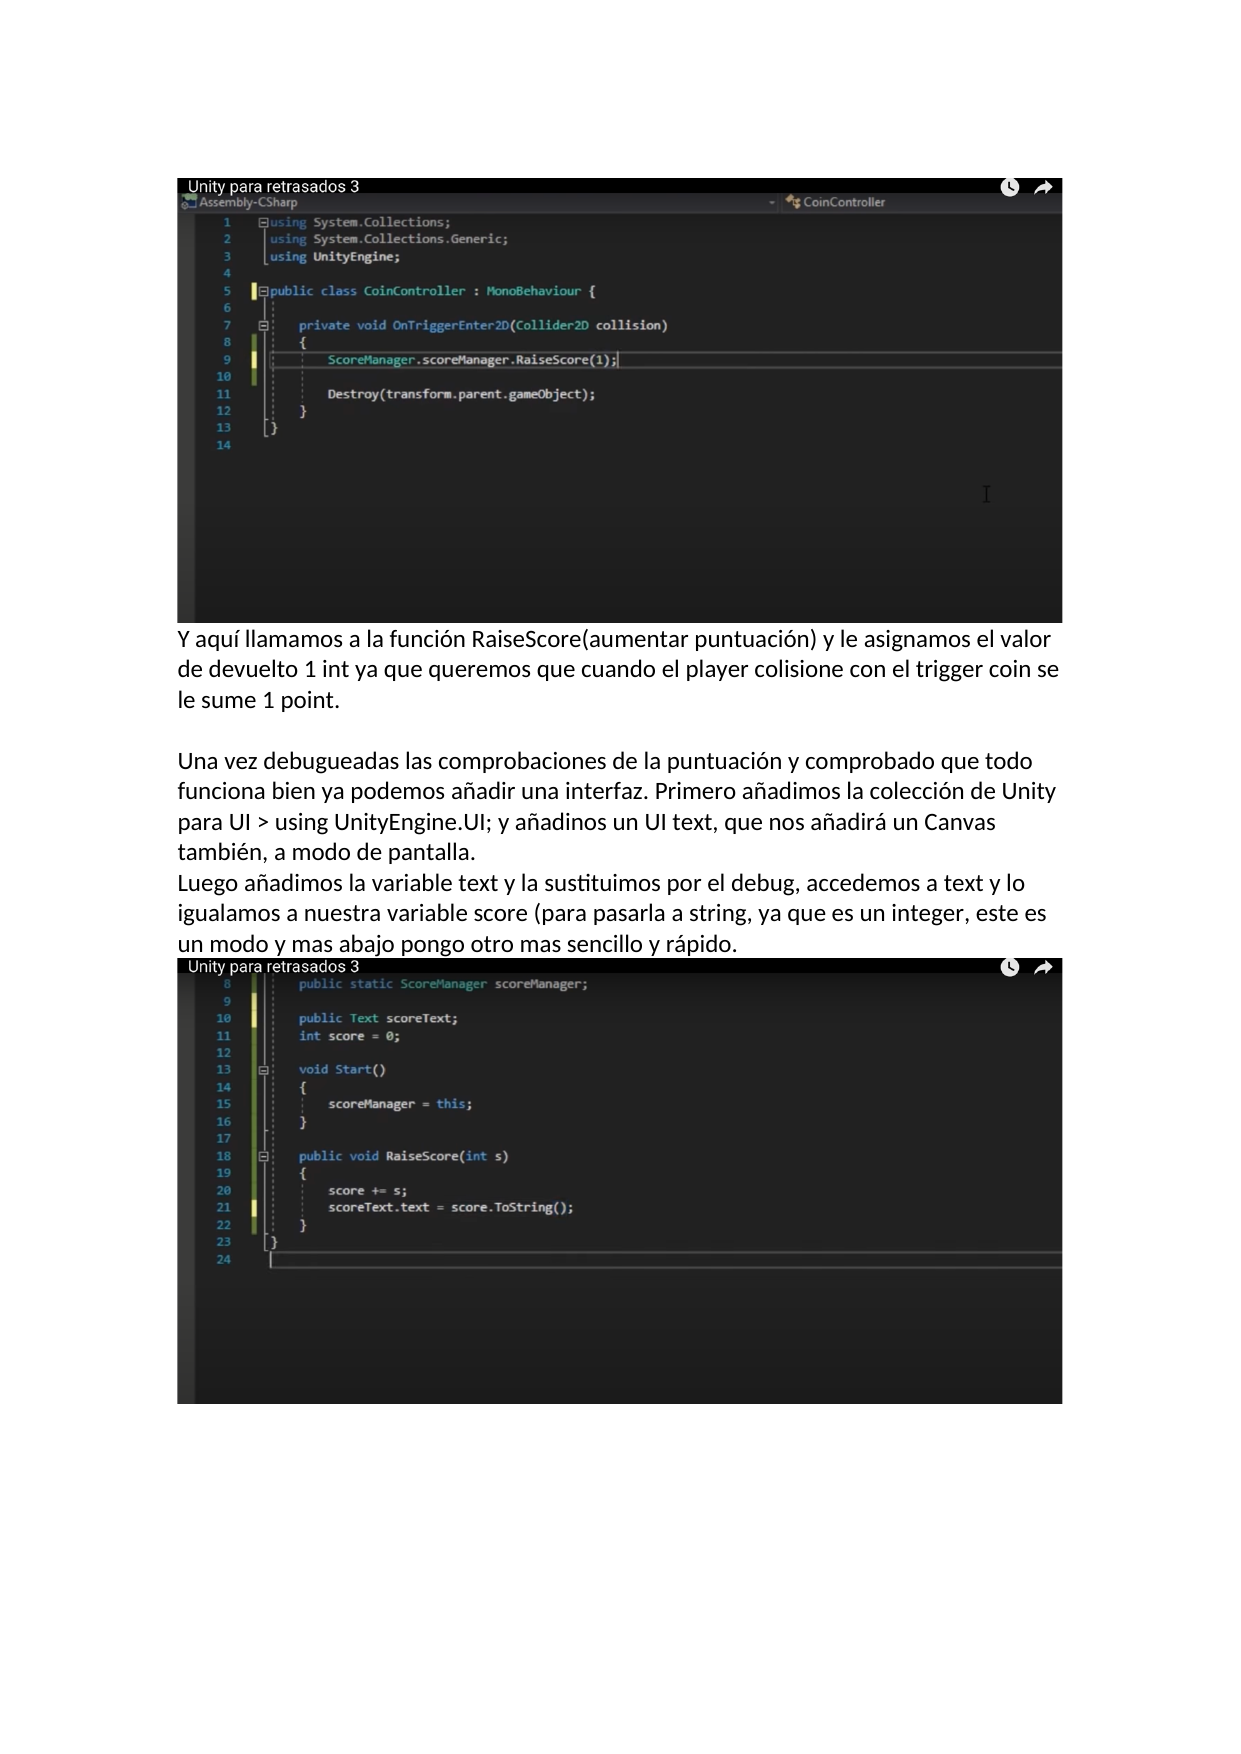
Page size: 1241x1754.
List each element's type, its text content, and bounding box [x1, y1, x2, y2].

text Una vez debugueadas las comprobaciones de la puntuación y comprobado que todo funciona bien ya podemos añadir una interfaz. Primero añadimos la colección de Unity para UI > using UnityEngine.UI; y añadinos un UI text, que nos añadirá un Canvas también, a modo de pantalla. [177, 745, 1063, 867]
picture [177, 958, 1063, 1404]
picture [177, 178, 1063, 623]
text Luego añadimos la variable text y la sustituimos por el debug, accedemos a text y lo igualamos a nuestra variable score (para pasarla a string, ya que es un integer, este es un modo y mas abajo pongo otro mas sencillo y rápido.l [177, 867, 1063, 958]
text Y aquí llamamos a la función RaiseScore(aumentar puntuación) y le asignamos el valor de devuelto 1 int ya que queremos que cuando el player colisione con el trigger coin se le sume 1 point. [177, 623, 1063, 714]
